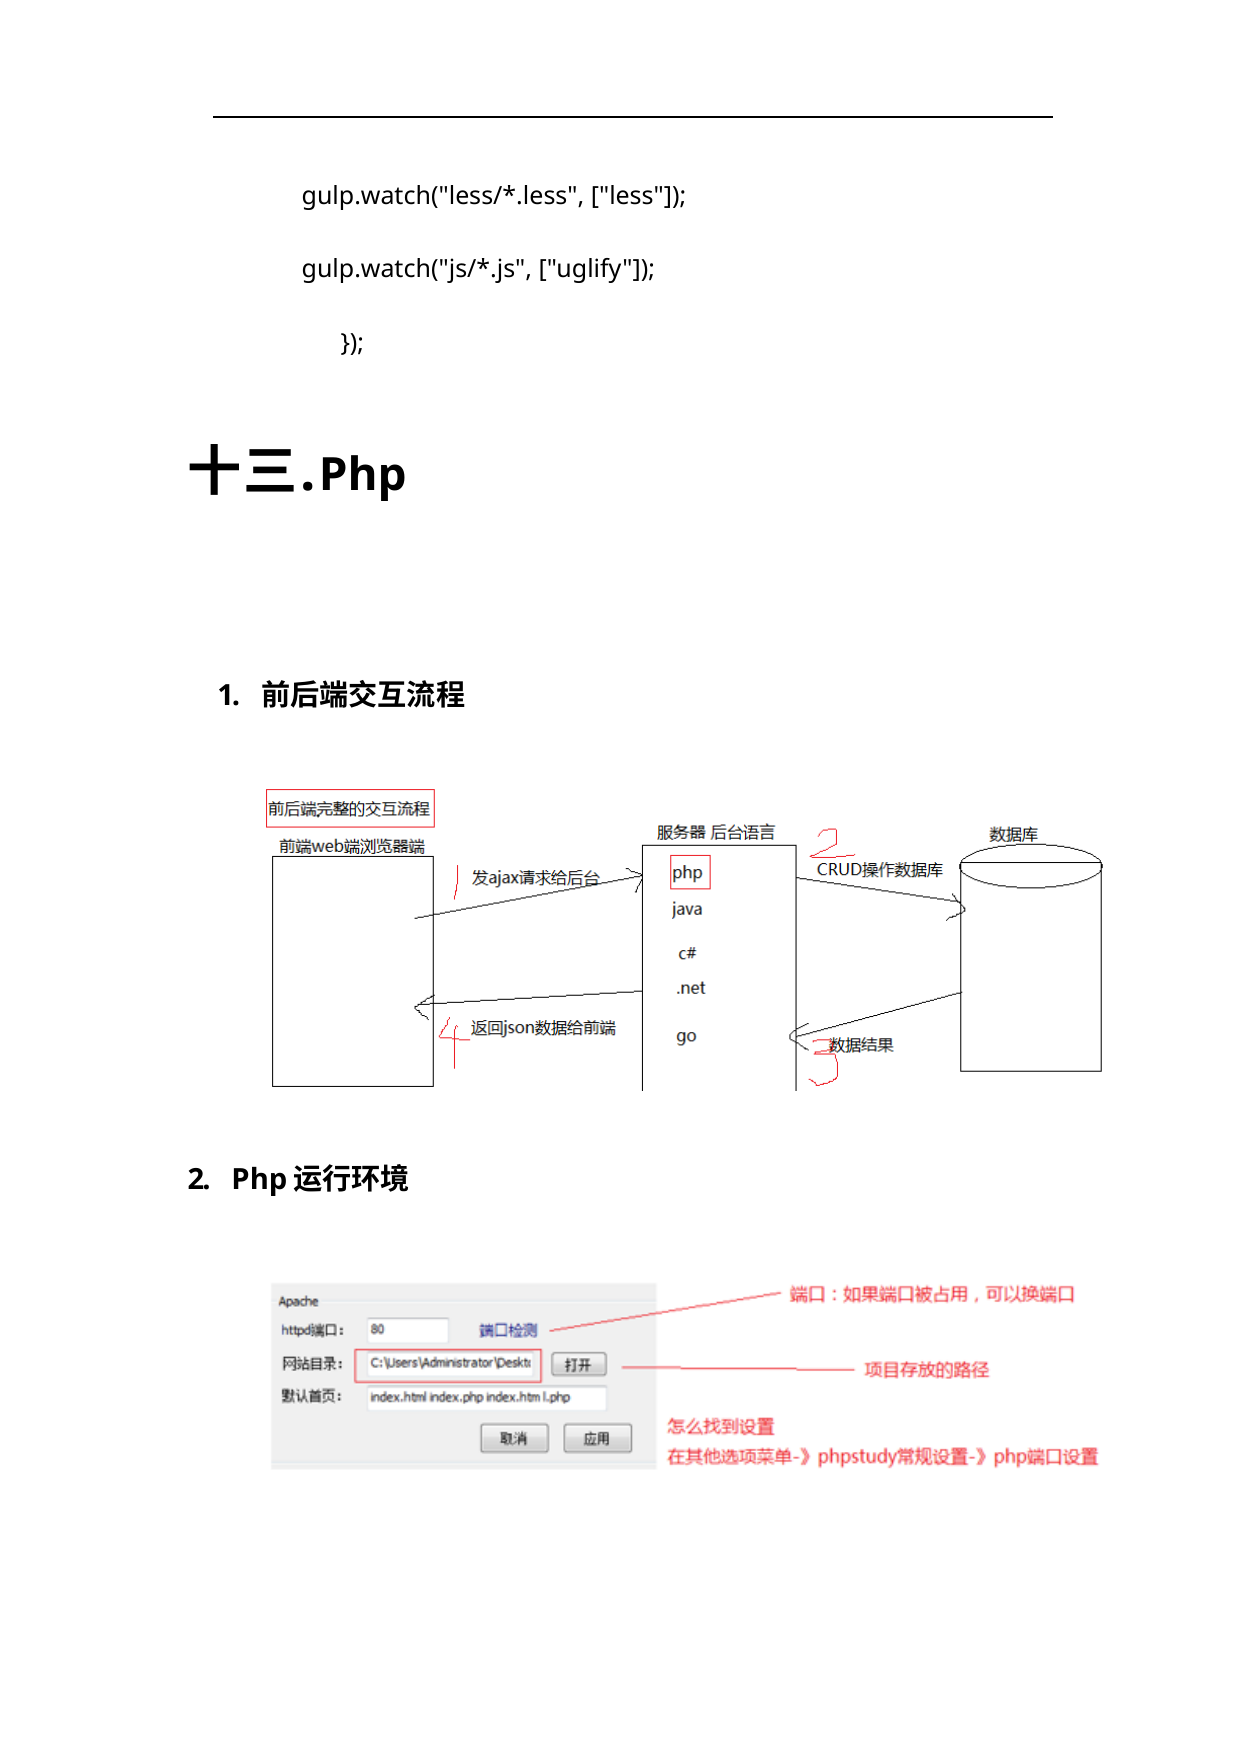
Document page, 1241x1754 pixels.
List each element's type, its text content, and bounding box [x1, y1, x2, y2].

subtitle 前后端交互流程 [217, 660, 1053, 725]
picture [262, 783, 1128, 1091]
text }); [212, 309, 1053, 374]
subtitle Php运行环境 [187, 1144, 1053, 1209]
picture [262, 1267, 1114, 1509]
text gulp.watch("js/*.js", ["uglify"]); [212, 235, 1053, 300]
text gulp.watch("less/*.less", ["less"]); [212, 162, 1053, 227]
subtitle Php [187, 418, 1053, 515]
